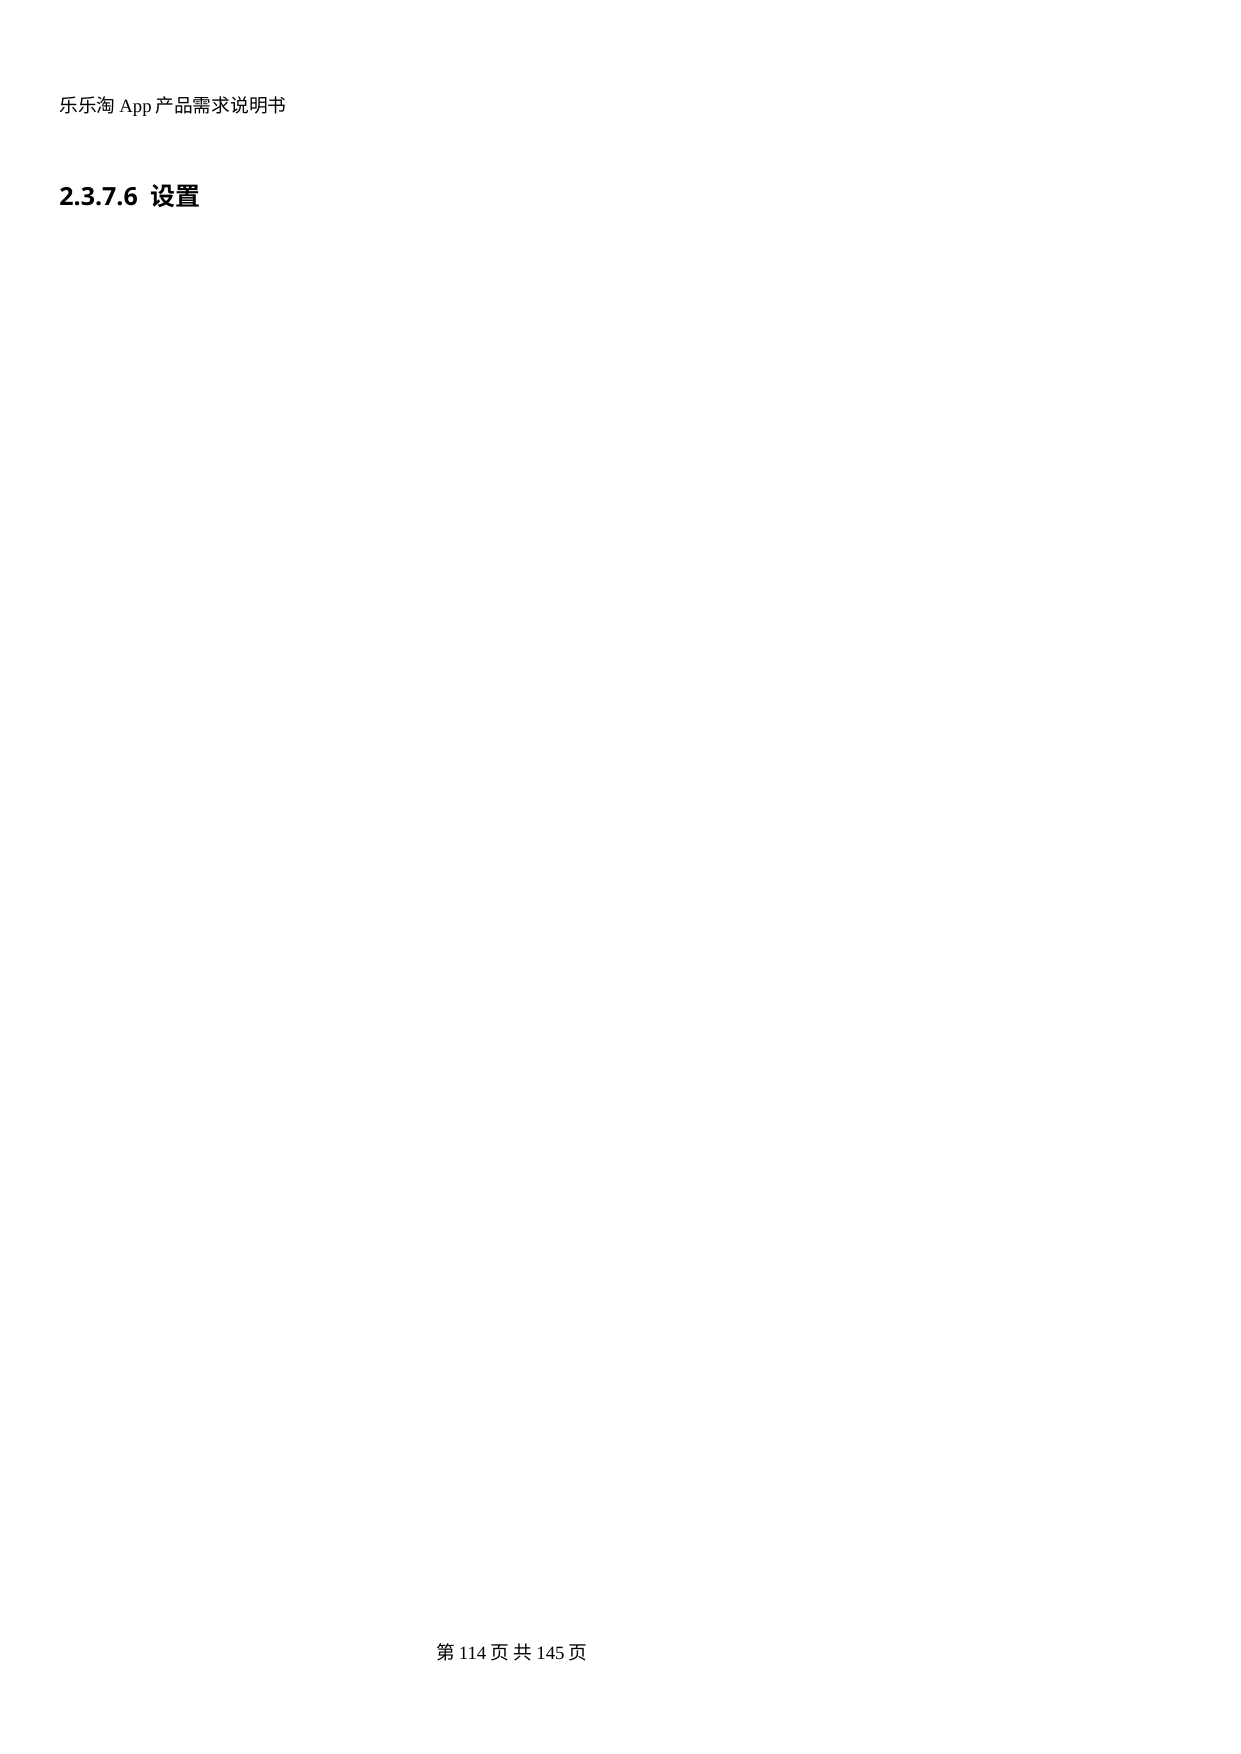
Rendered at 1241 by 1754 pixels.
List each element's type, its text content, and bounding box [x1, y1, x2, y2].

text 2.3.7.6 设置 [59, 162, 1181, 227]
